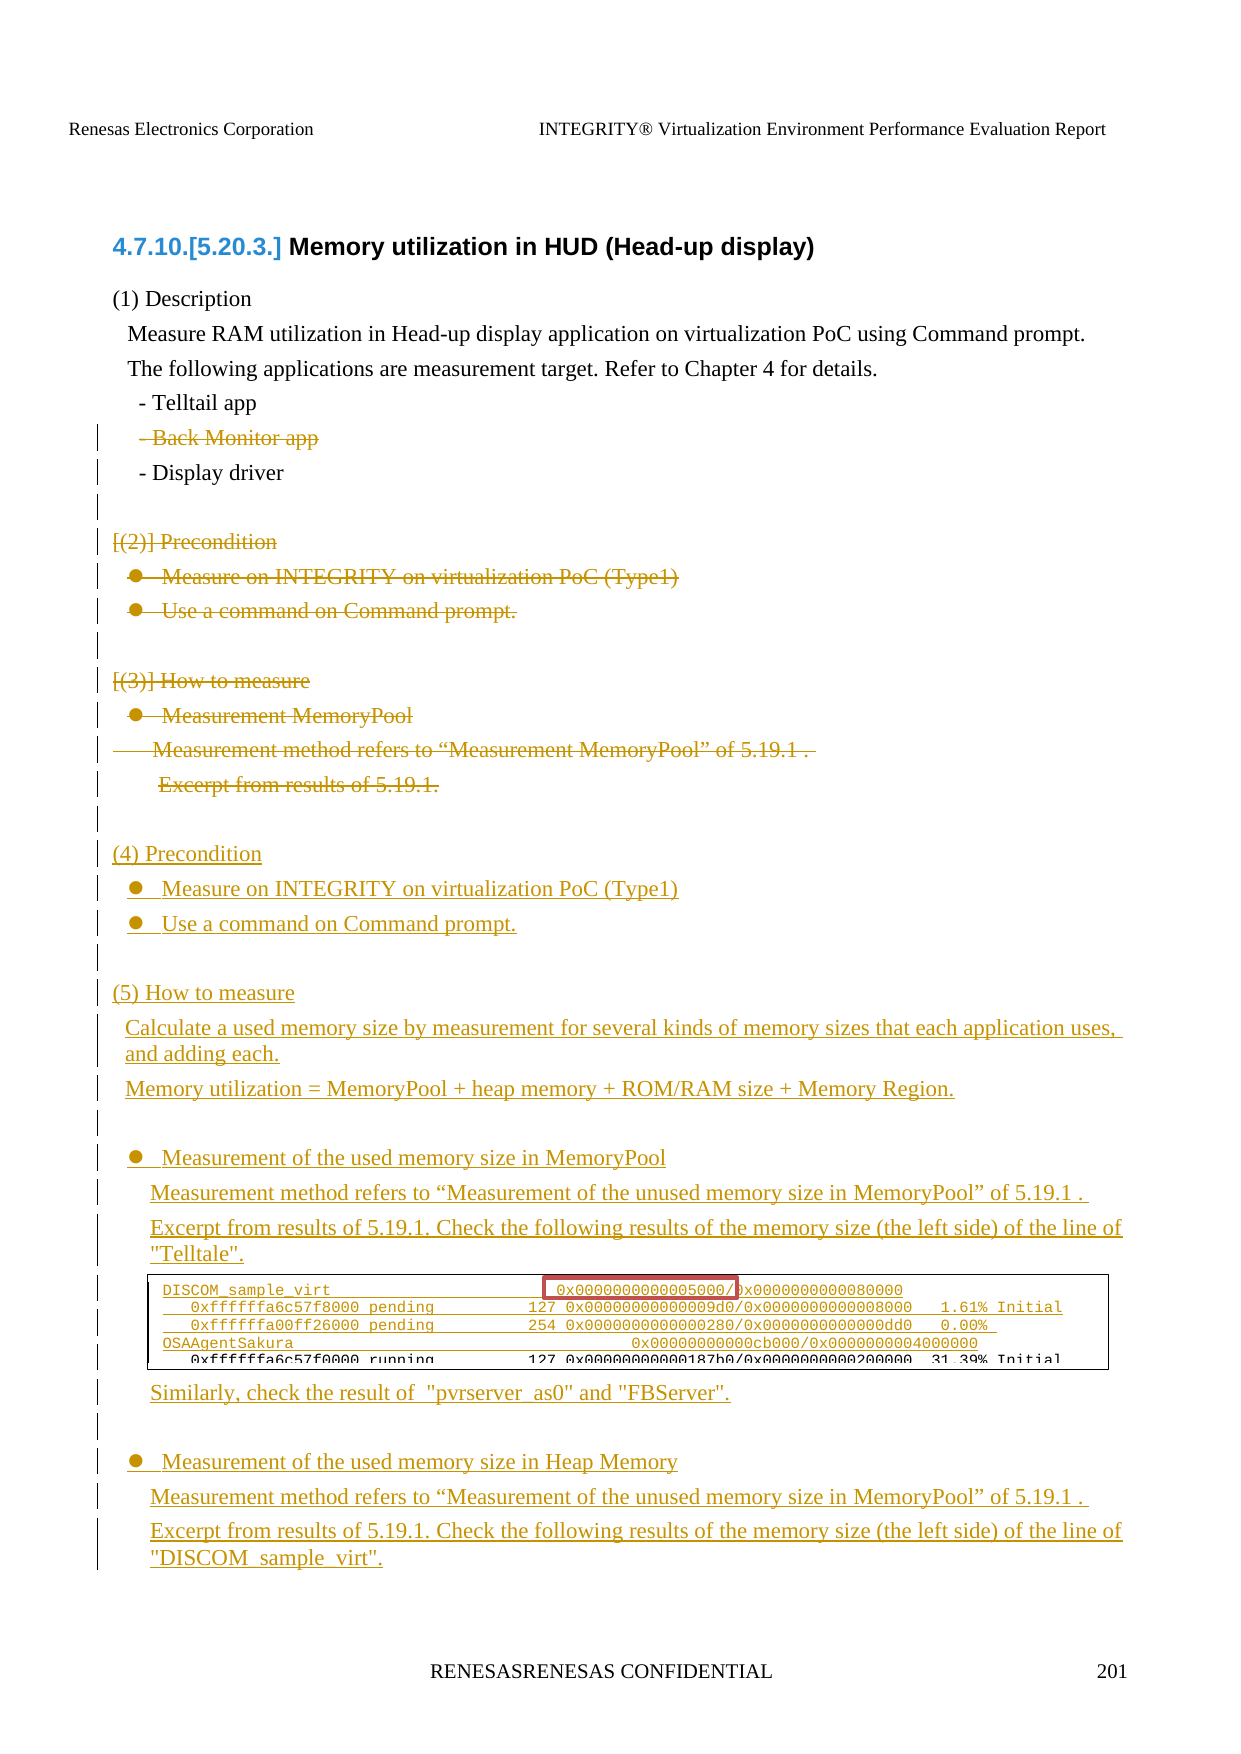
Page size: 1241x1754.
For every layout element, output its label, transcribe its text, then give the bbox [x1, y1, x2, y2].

list Description [112, 285, 1128, 312]
text The following applications are measurement target. Refer to Chapter 4 for details. [127, 355, 1128, 381]
text - Display driver [127, 459, 1128, 485]
subtitle Memory utilization in HUD (Head-up display) [112, 232, 1128, 260]
text Measure RAM utilization in Head-up display application on virtualization PoC using Command prompt. [127, 320, 1128, 346]
text - Telltail app [127, 389, 1128, 416]
